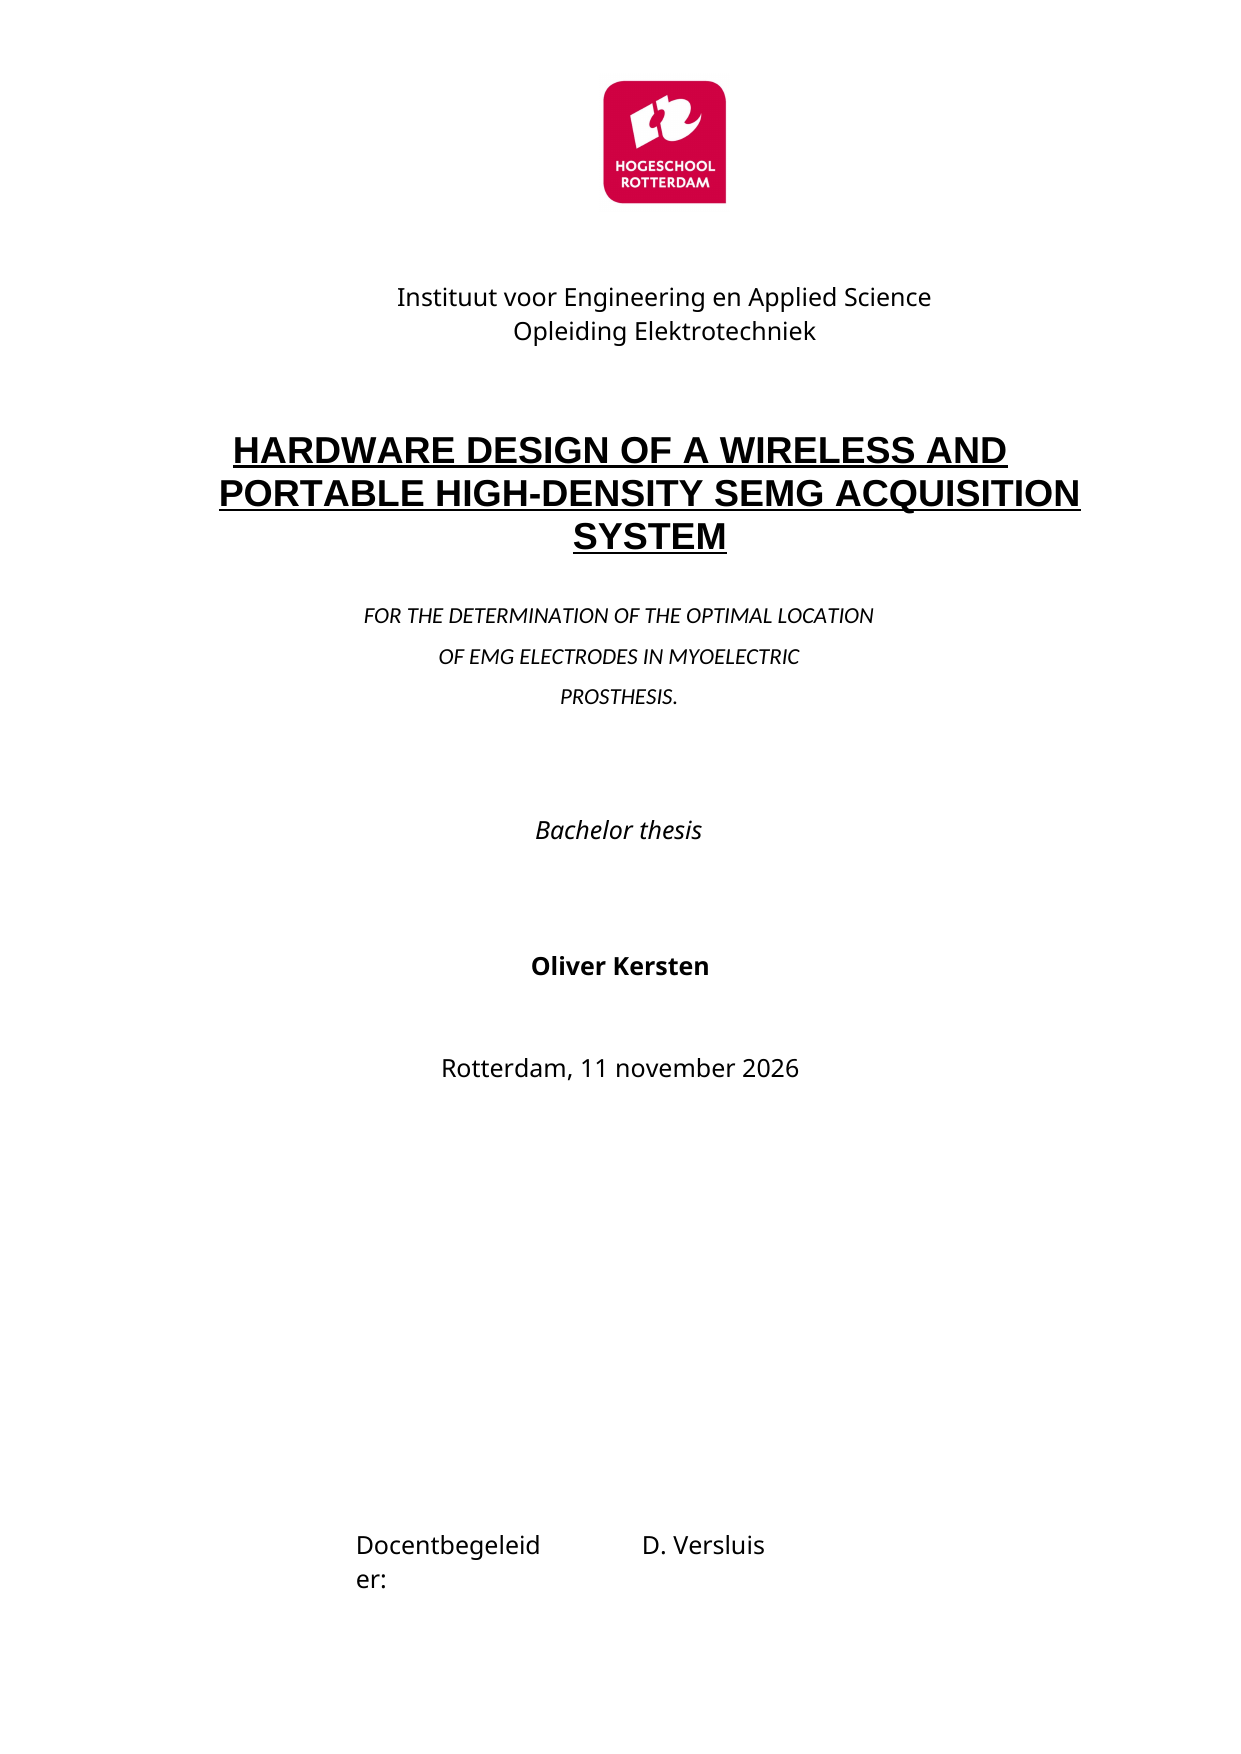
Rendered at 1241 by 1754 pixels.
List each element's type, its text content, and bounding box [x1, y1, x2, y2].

text Hardware Design of a wireless and portable HIGH-DEnsity sEMG acquisition system [148, 428, 1093, 557]
picture [598, 73, 730, 212]
text Opleiding Elektrotechniek [236, 313, 1093, 347]
text Oliver Kersten [148, 949, 1093, 983]
text Instituut voor Engineering en Applied Science [236, 279, 1093, 313]
text Bachelor thesis [148, 812, 1093, 847]
text prosthesis. [148, 682, 1093, 710]
text for the determination of the optimal Location [148, 601, 1093, 629]
text of EMG electrodes in myoelectric [148, 642, 1093, 670]
table_header Docentbegeleider: [270, 1528, 556, 1596]
table_header D. Versluis [556, 1528, 970, 1596]
text Rotterdam, 19 November 2019 [148, 1051, 1093, 1085]
